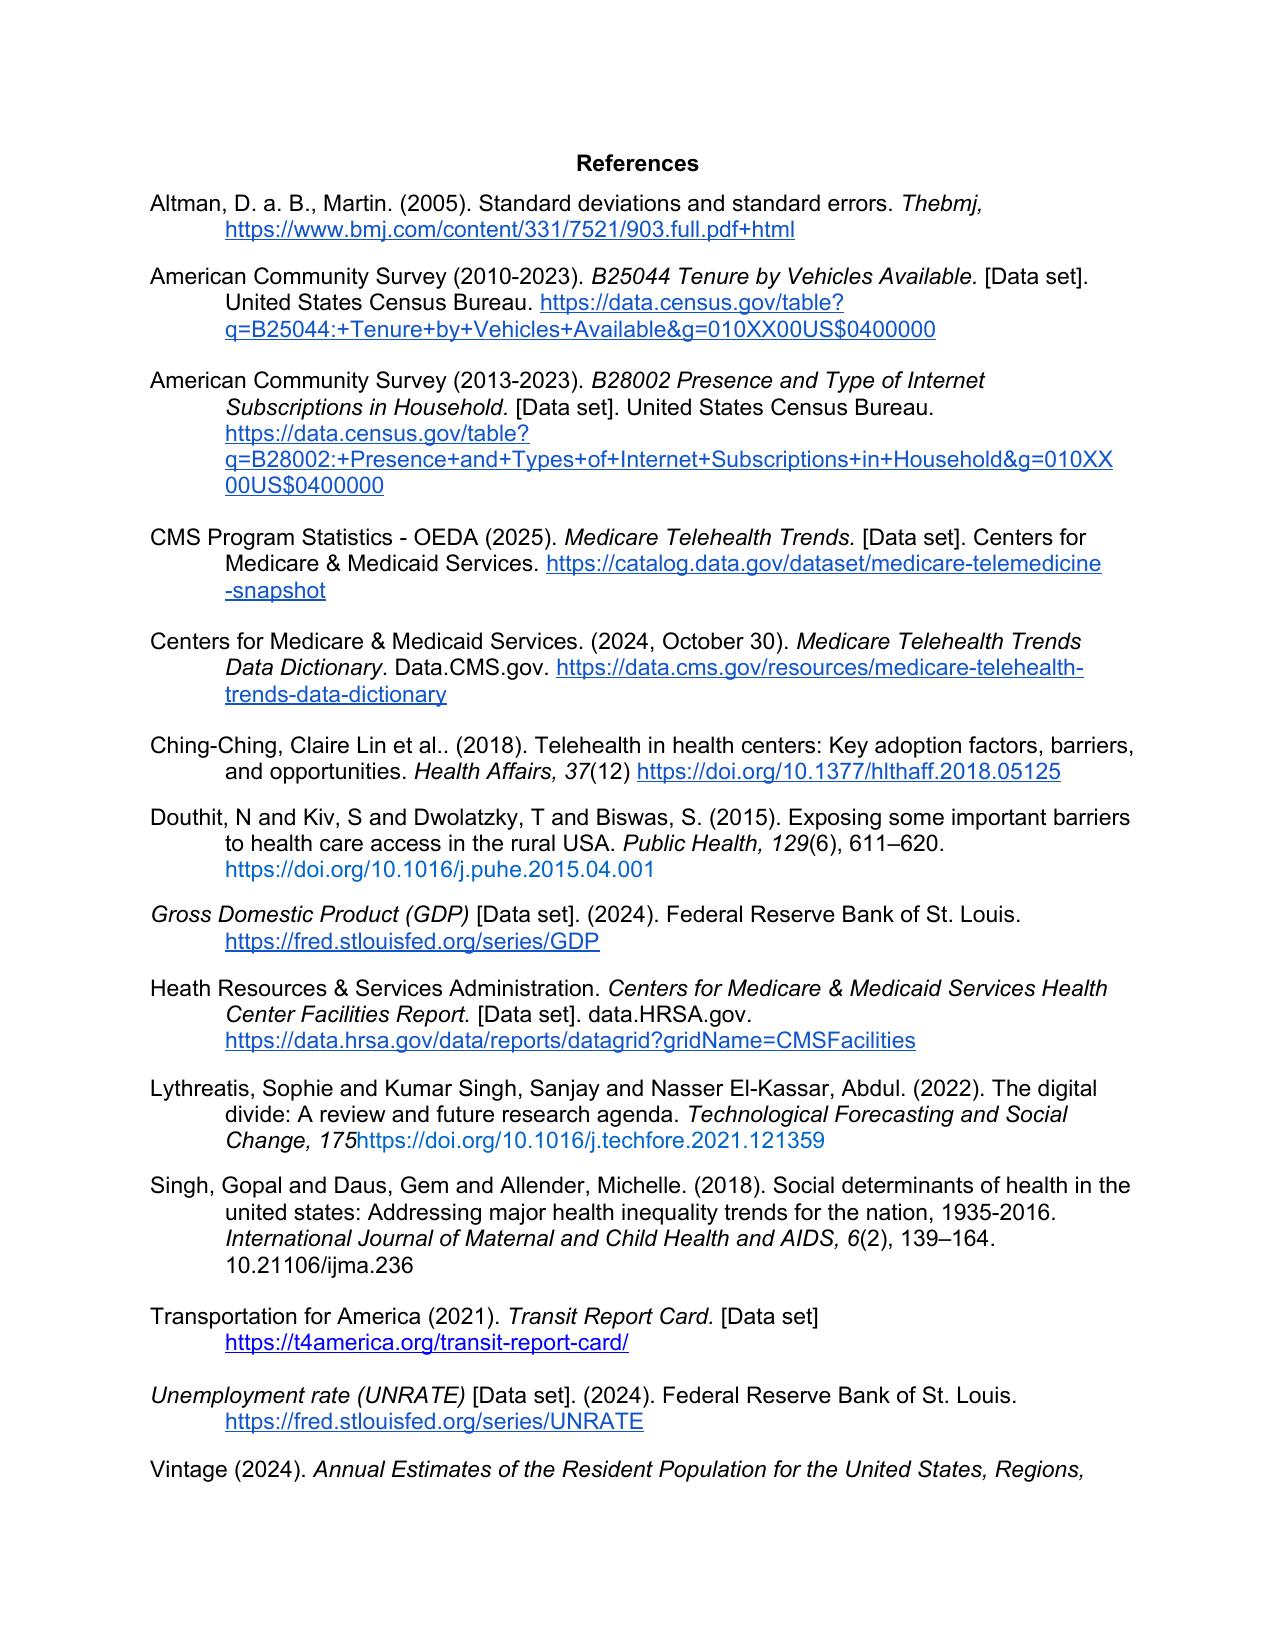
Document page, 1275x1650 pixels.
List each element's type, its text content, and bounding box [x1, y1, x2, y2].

text American Community Survey (2010-2023). B25044 Tenure by Vehicles Available. [Data set]. [150, 263, 1125, 289]
text Douthit, N and Kiv, S and Dwolatzky, T and Biswas, S. (2015). Exposing some important barriers [150, 803, 1148, 830]
subtitle https://fred.stlouisfed.org/series/UNRATE [150, 1408, 1125, 1435]
text CMS Program Statistics - OEDA (2025). Medicare Telehealth Trends. [Data set]. Centers for [150, 524, 1125, 550]
text https://t4america.org/transit-report-card/ [150, 1329, 1125, 1356]
text Singh, Gopal and Daus, Gem and Allender, Michelle. (2018). Social determinants of health in the [150, 1172, 1148, 1199]
text https://fred.stlouisfed.org/series/GDP [150, 928, 1125, 954]
text https://www.bmj.com/content/331/7521/903.full.pdf+html [150, 216, 1148, 242]
text Data Dictionary. Data.CMS.gov. https://data.cms.gov/resources/medicare-telehealth-trends-data-dictionary [225, 654, 1125, 707]
text divide: A review and future research agenda. Technological Forecasting and Social Change, 175https://doi.org/10.1016/j.techfore.2021.121359 [225, 1101, 1148, 1154]
text and opportunities. Health Affairs, 37(12) https://doi.org/10.1377/hlthaff.2018.05125 [150, 758, 1148, 785]
text Heath Resources & Services Administration. Centers for Medicare & Medicaid Services Health [150, 975, 1131, 1001]
text Gross Domestic Product (GDP) [Data set]. (2024). Federal Reserve Bank of St. Louis. [150, 901, 1131, 928]
text to health care access in the rural USA. Public Health, 129(6), 611–620. https://doi.org/10.1016/j.puhe.2015.04.001 [225, 830, 1148, 882]
text References [150, 150, 1125, 176]
text Subscriptions in Household. [Data set]. United States Census Bureau. https://data.census.gov/table?q=B28002:+Presence+and+Types+of+Internet+Subscriptions+in+Household&g=010XX00US$0400000 [225, 393, 1125, 499]
text United States Census Bureau. https://data.census.gov/table?q=B25044:+Tenure+by+Vehicles+Available&g=010XX00US$0400000 [225, 289, 1125, 342]
text American Community Survey (2013-2023). B28002 Presence and Type of Internet [150, 367, 1125, 393]
subtitle Vintage (2024). Annual Estimates of the Resident Population for the United States, Regions, [150, 1456, 1125, 1482]
text Altman, D. a. B., Martin. (2005). Standard deviations and standard errors. Thebmj, [150, 189, 1148, 216]
text united states: Addressing major health inequality trends for the nation, 1935-2016. International Journal of Maternal and Child Health and AIDS, 6(2), 139–164. 10.21106/ijma.236 [225, 1199, 1148, 1278]
text Centers for Medicare & Medicaid Services. (2024, October 30). Medicare Telehealth Trends [150, 628, 1125, 654]
subtitle Unemployment rate (UNRATE) [Data set]. (2024). Federal Reserve Bank of St. Louis. [150, 1382, 1125, 1408]
text Lythreatis, Sophie and Kumar Singh, Sanjay and Nasser El-Kassar, Abdul. (2022). The digital [150, 1075, 1148, 1101]
text -snapshot [225, 577, 1125, 603]
text Transportation for America (2021). Transit Report Card. [Data set] [150, 1303, 1125, 1329]
text Center Facilities Report. [Data set]. data.HRSA.gov. https://data.hrsa.gov/data/reports/datagrid?gridName=CMSFacilities [225, 1001, 1131, 1054]
text Medicare & Medicaid Services. https://catalog.data.gov/dataset/medicare-telemedicine [225, 550, 1125, 577]
text Ching-Ching, Claire Lin et al.. (2018). Telehealth in health centers: Key adoption factors, barriers, [150, 732, 1148, 758]
